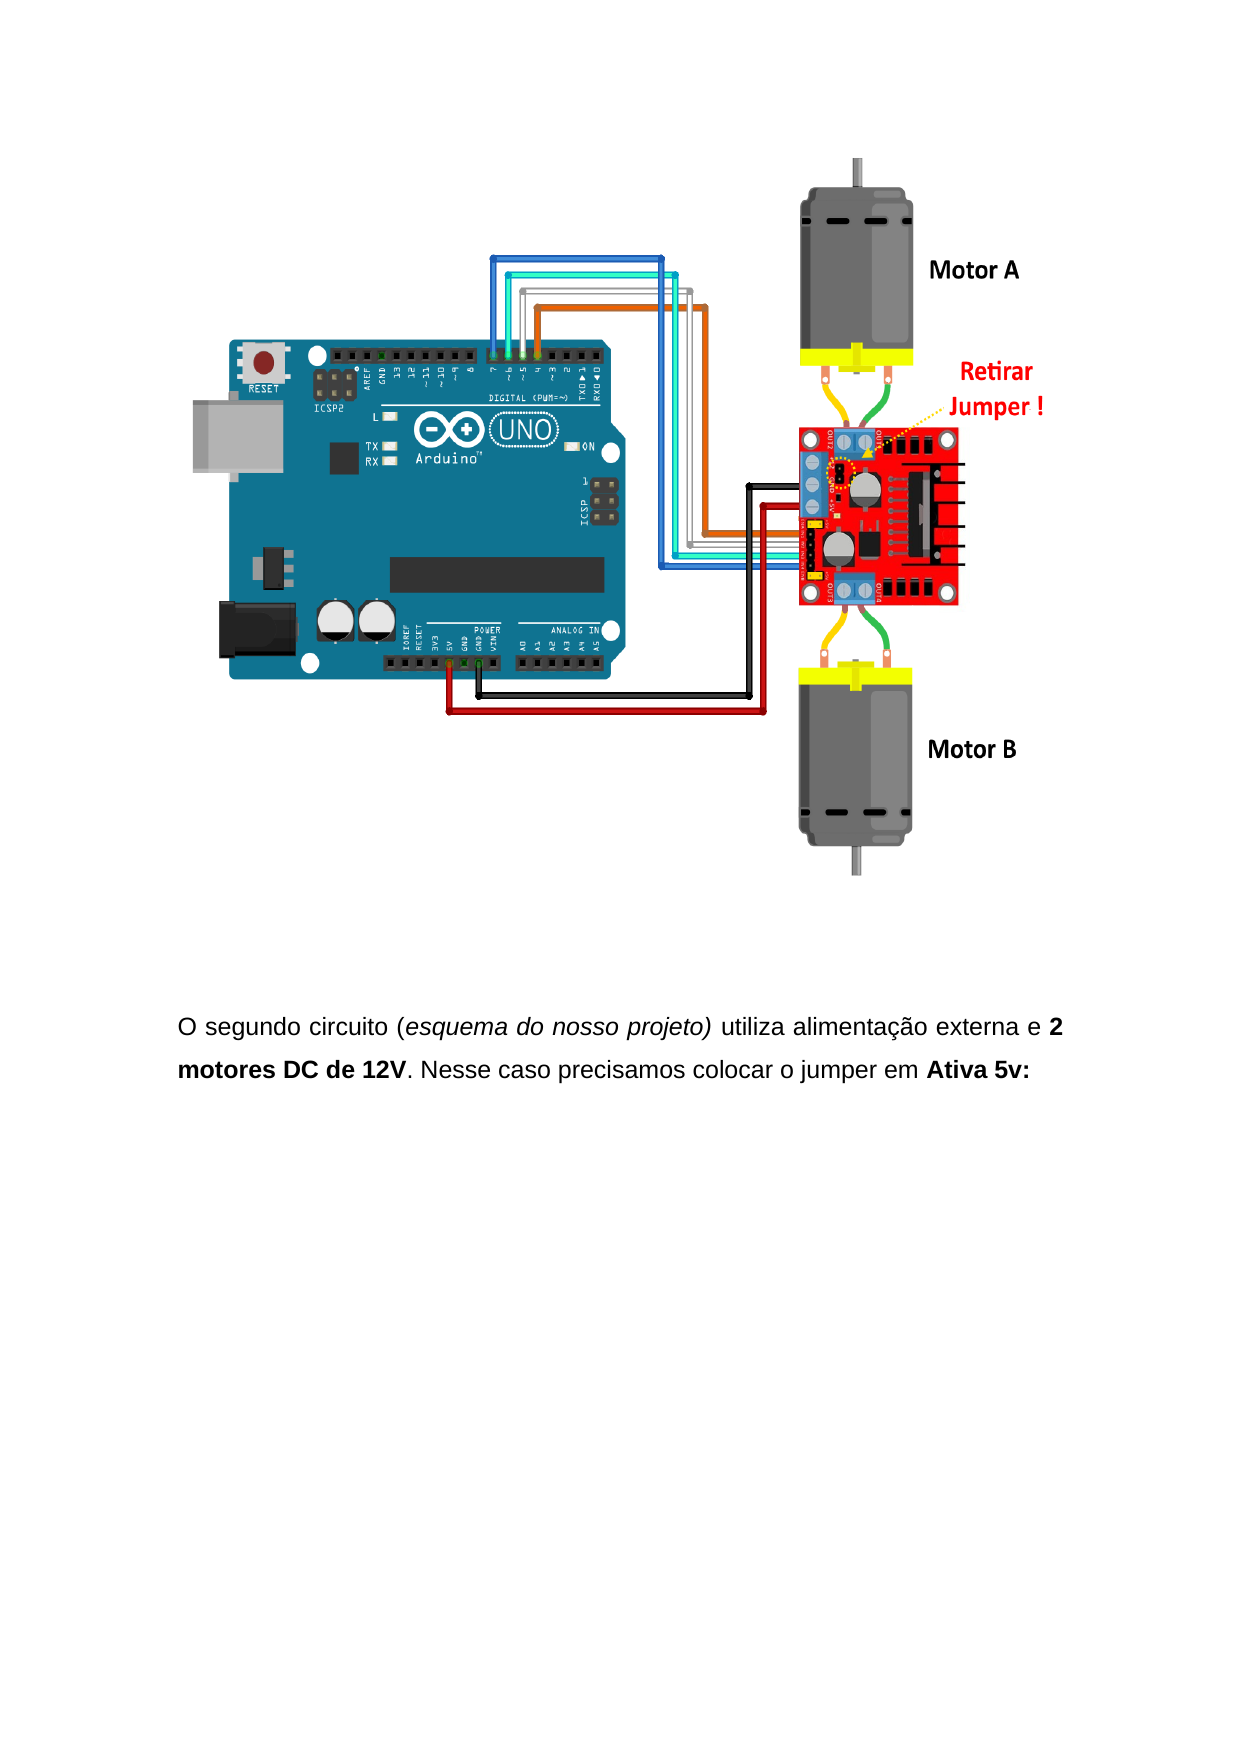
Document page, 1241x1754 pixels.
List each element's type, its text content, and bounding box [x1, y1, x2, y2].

text O segundo circuito (esquema do nosso projeto) utiliza alimentação externa e 2 motores DC de 12V. Nesse caso precisamos colocar o jumper em Ativa 5v: [177, 1012, 1063, 1084]
picture [177, 147, 1064, 878]
